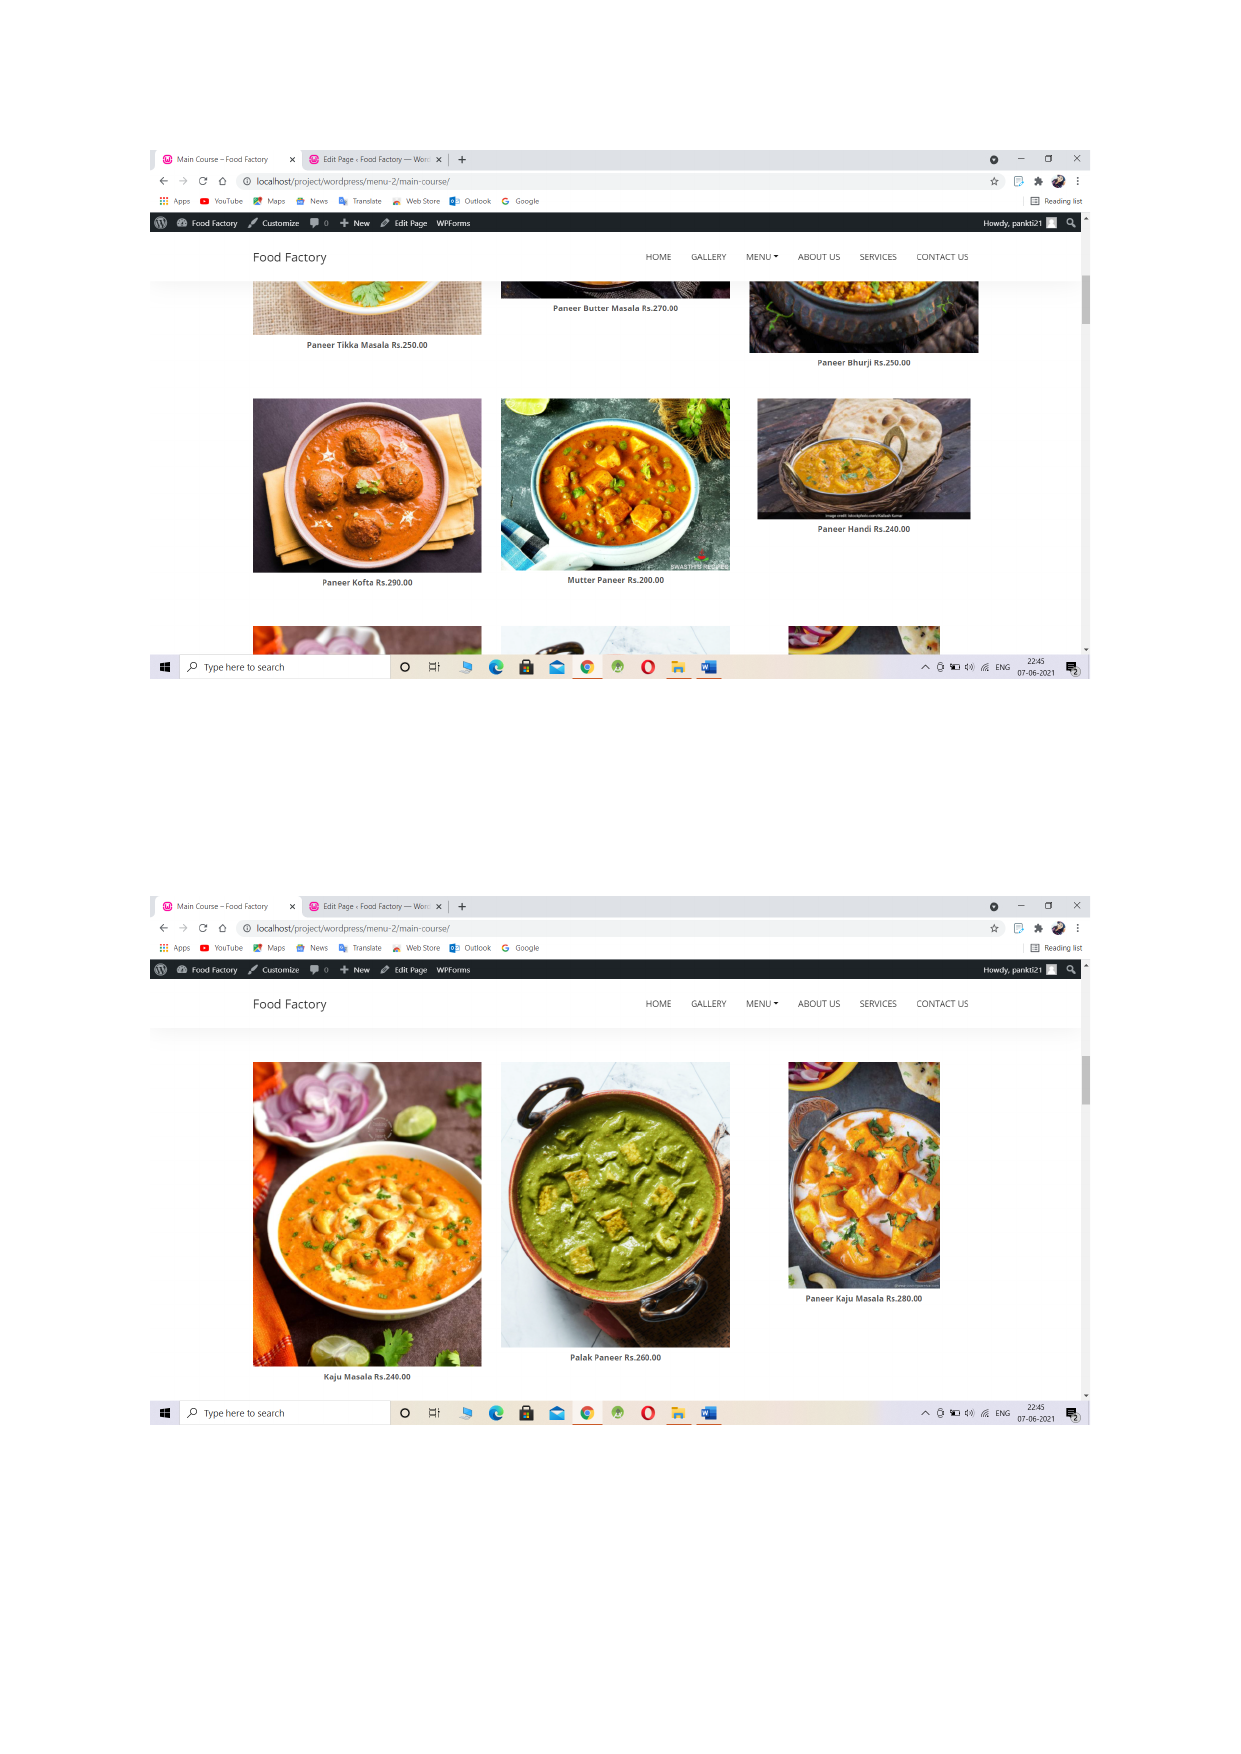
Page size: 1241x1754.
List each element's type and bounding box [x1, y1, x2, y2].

picture [150, 896, 1091, 1425]
picture [150, 150, 1091, 679]
